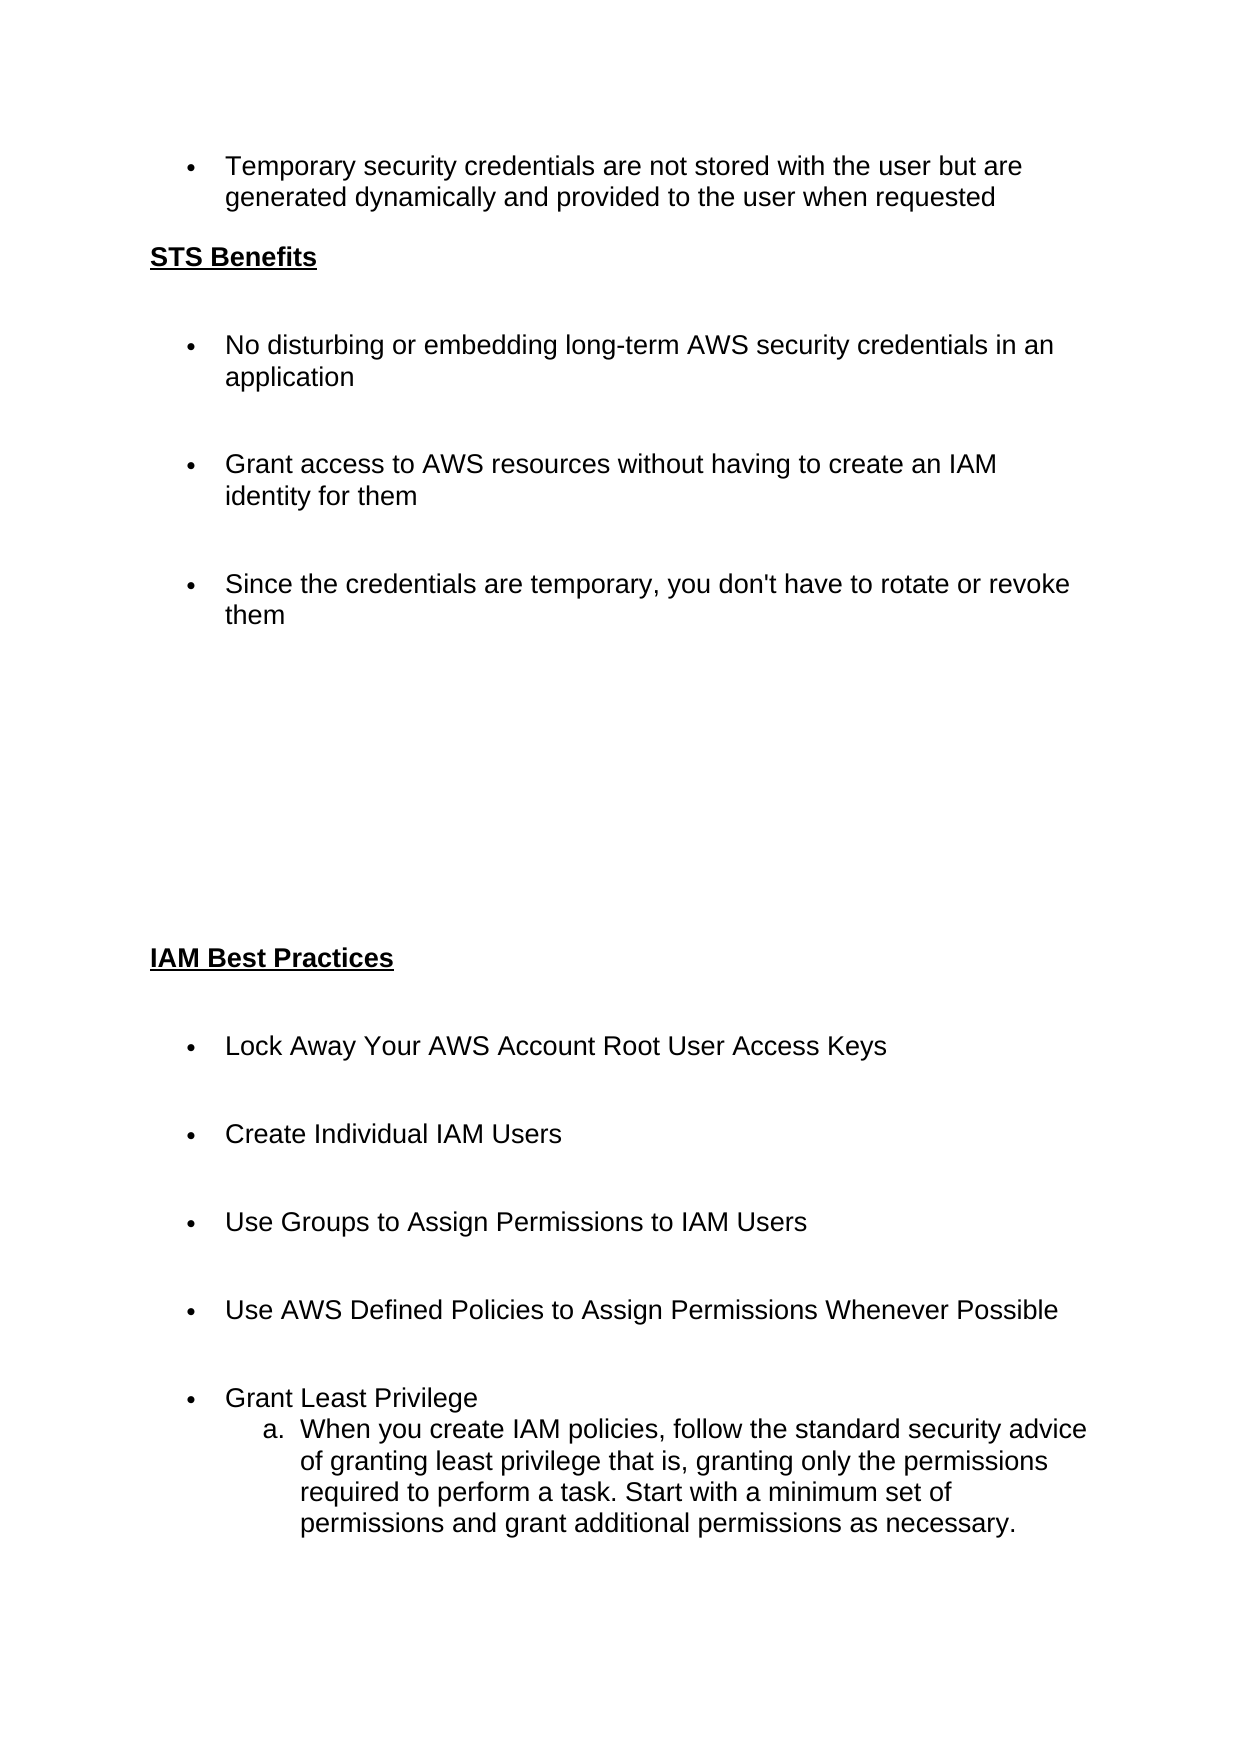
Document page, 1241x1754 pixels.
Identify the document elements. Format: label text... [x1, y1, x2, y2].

text IAM Best Practices [150, 942, 1090, 973]
text STS Benefits [150, 241, 1090, 272]
list Temporary security credentials are not stored with the user but are generated dynamically and provided to the user when requested [187, 150, 1090, 212]
list No disturbing or embedding long-term AWS security credentials in an application [187, 329, 1090, 392]
list Use Groups to Assign Permissions to IAM Users [187, 1206, 1090, 1237]
list Lock Away Your AWS Account Root User Access Keys [187, 1030, 1090, 1061]
list Since the credentials are temporary, you don't have to rotate or revoke them [187, 568, 1090, 630]
list Use AWS Defined Policies to Assign Permissions Whenever Possible [187, 1294, 1090, 1325]
list Grant access to AWS resources without having to create an IAM identity for them [187, 448, 1090, 511]
list Grant Least Privilege [187, 1382, 1090, 1413]
list When you create IAM policies, follow the standard security advice of granting least privilege that is, granting only the permissions required to perform a task. Start with a minimum set of permissions and grant additional permissions as necessary. [262, 1413, 1090, 1538]
list Create Individual IAM Users [187, 1118, 1090, 1149]
